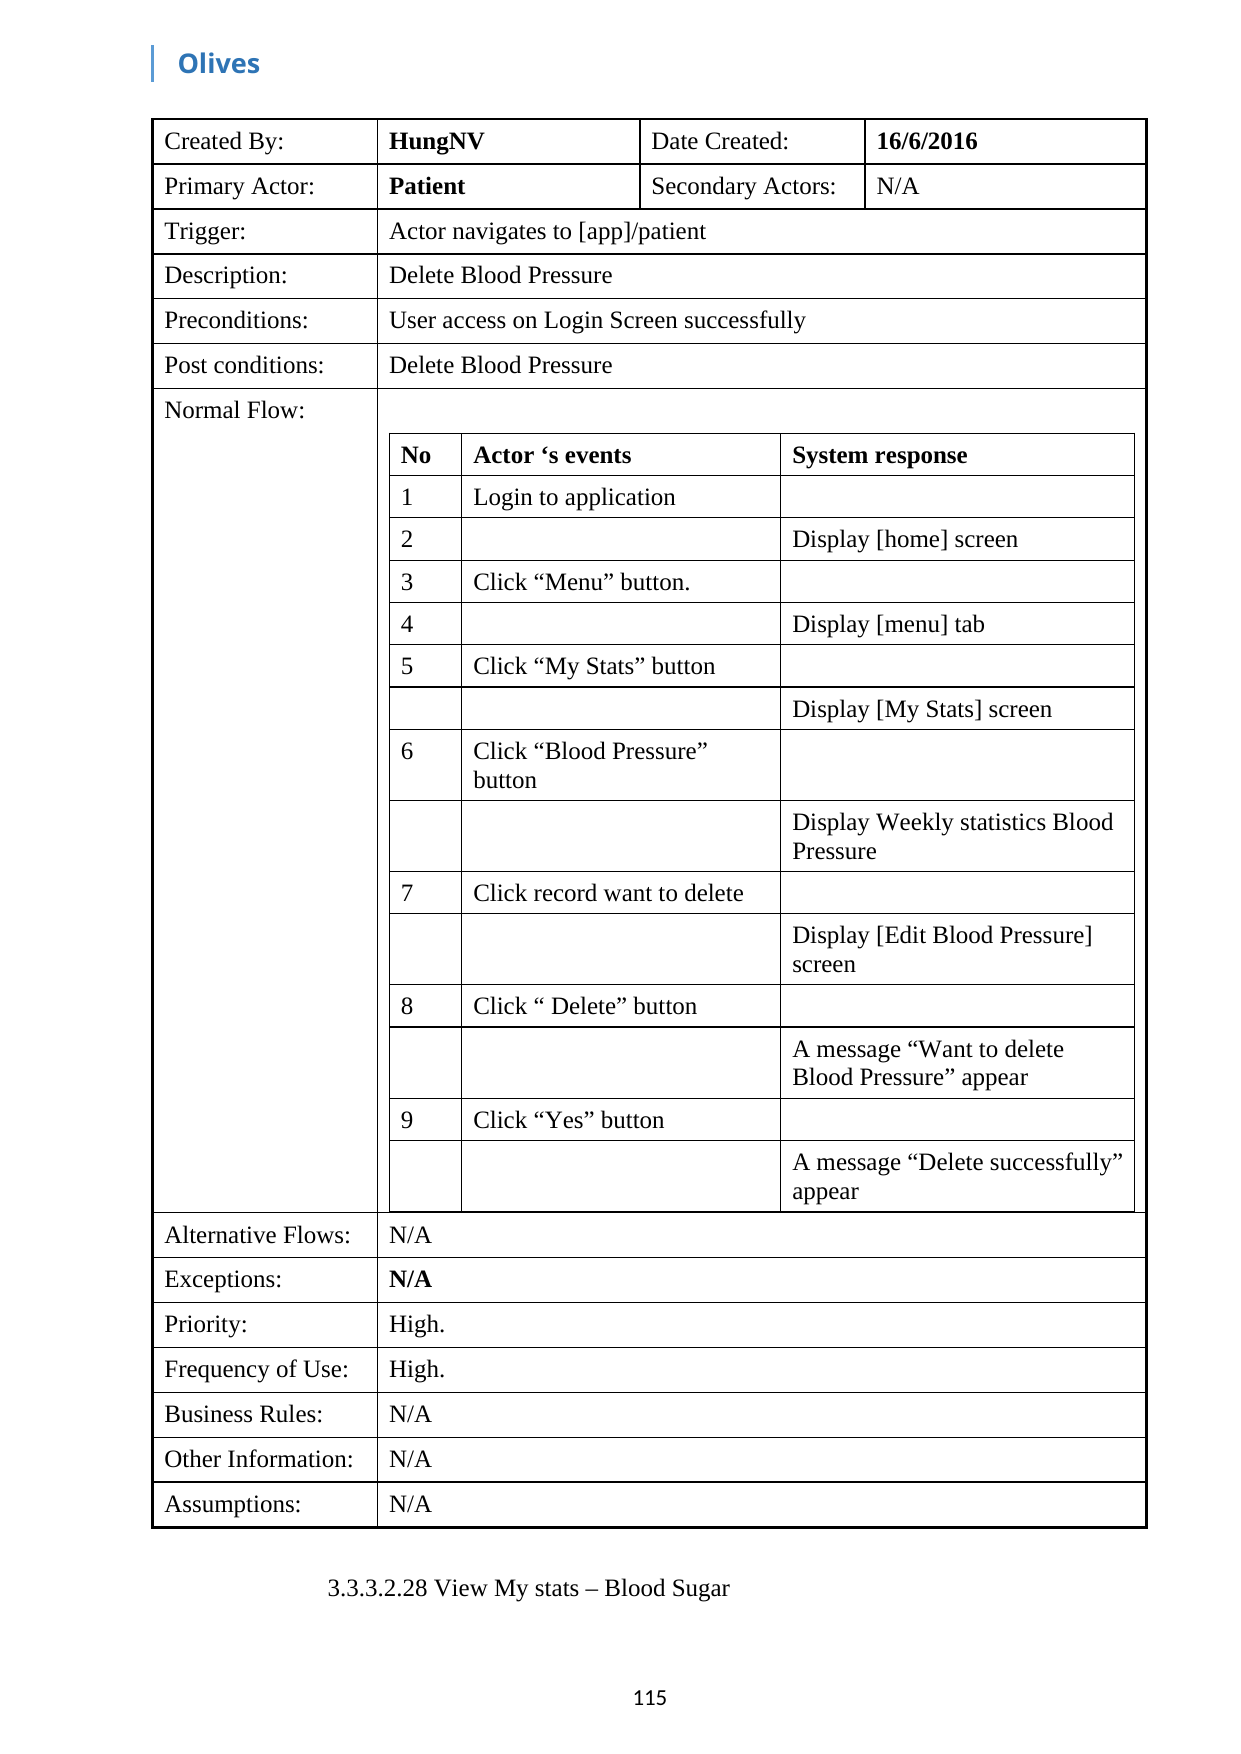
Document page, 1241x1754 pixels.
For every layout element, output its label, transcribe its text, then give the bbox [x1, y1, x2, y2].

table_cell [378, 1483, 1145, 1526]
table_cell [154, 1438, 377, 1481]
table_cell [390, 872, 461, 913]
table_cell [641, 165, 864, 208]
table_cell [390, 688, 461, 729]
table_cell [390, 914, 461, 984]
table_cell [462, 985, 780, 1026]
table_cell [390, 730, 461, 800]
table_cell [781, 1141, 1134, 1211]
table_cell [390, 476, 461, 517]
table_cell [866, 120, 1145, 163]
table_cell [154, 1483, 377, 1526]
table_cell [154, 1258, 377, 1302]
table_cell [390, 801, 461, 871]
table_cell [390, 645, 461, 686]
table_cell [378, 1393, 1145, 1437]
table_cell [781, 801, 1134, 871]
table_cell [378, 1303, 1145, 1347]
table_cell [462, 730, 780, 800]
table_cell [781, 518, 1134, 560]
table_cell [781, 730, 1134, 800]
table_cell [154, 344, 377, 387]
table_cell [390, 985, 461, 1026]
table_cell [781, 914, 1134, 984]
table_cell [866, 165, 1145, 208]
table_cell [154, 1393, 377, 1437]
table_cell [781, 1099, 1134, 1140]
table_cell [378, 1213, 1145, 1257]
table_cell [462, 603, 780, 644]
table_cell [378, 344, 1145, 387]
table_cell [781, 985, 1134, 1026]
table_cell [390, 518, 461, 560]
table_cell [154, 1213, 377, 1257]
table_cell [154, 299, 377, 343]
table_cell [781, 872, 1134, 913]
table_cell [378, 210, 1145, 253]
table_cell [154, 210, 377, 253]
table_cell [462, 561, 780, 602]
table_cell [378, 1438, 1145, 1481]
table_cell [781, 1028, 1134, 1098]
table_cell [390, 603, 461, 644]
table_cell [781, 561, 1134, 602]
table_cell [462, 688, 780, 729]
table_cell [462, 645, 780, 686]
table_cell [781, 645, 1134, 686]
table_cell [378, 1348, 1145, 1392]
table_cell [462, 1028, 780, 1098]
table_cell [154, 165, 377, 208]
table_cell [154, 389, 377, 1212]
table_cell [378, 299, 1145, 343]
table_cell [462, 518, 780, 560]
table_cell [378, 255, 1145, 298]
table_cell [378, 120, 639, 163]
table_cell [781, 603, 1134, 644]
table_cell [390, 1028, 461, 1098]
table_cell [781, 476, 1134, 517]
text 3.3.3.2.28 View My stats – Blood Sugar [252, 1573, 1122, 1602]
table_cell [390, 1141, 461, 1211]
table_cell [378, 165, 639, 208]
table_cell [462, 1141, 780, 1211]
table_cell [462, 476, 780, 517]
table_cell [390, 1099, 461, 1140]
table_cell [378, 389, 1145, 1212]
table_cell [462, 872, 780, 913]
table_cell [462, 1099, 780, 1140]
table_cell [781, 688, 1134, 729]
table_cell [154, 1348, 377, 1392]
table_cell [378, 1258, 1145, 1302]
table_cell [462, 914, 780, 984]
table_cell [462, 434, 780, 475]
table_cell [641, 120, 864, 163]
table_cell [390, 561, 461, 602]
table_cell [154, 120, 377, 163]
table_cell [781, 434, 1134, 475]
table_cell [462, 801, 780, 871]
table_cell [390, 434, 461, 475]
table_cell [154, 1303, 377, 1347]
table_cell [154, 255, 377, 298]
